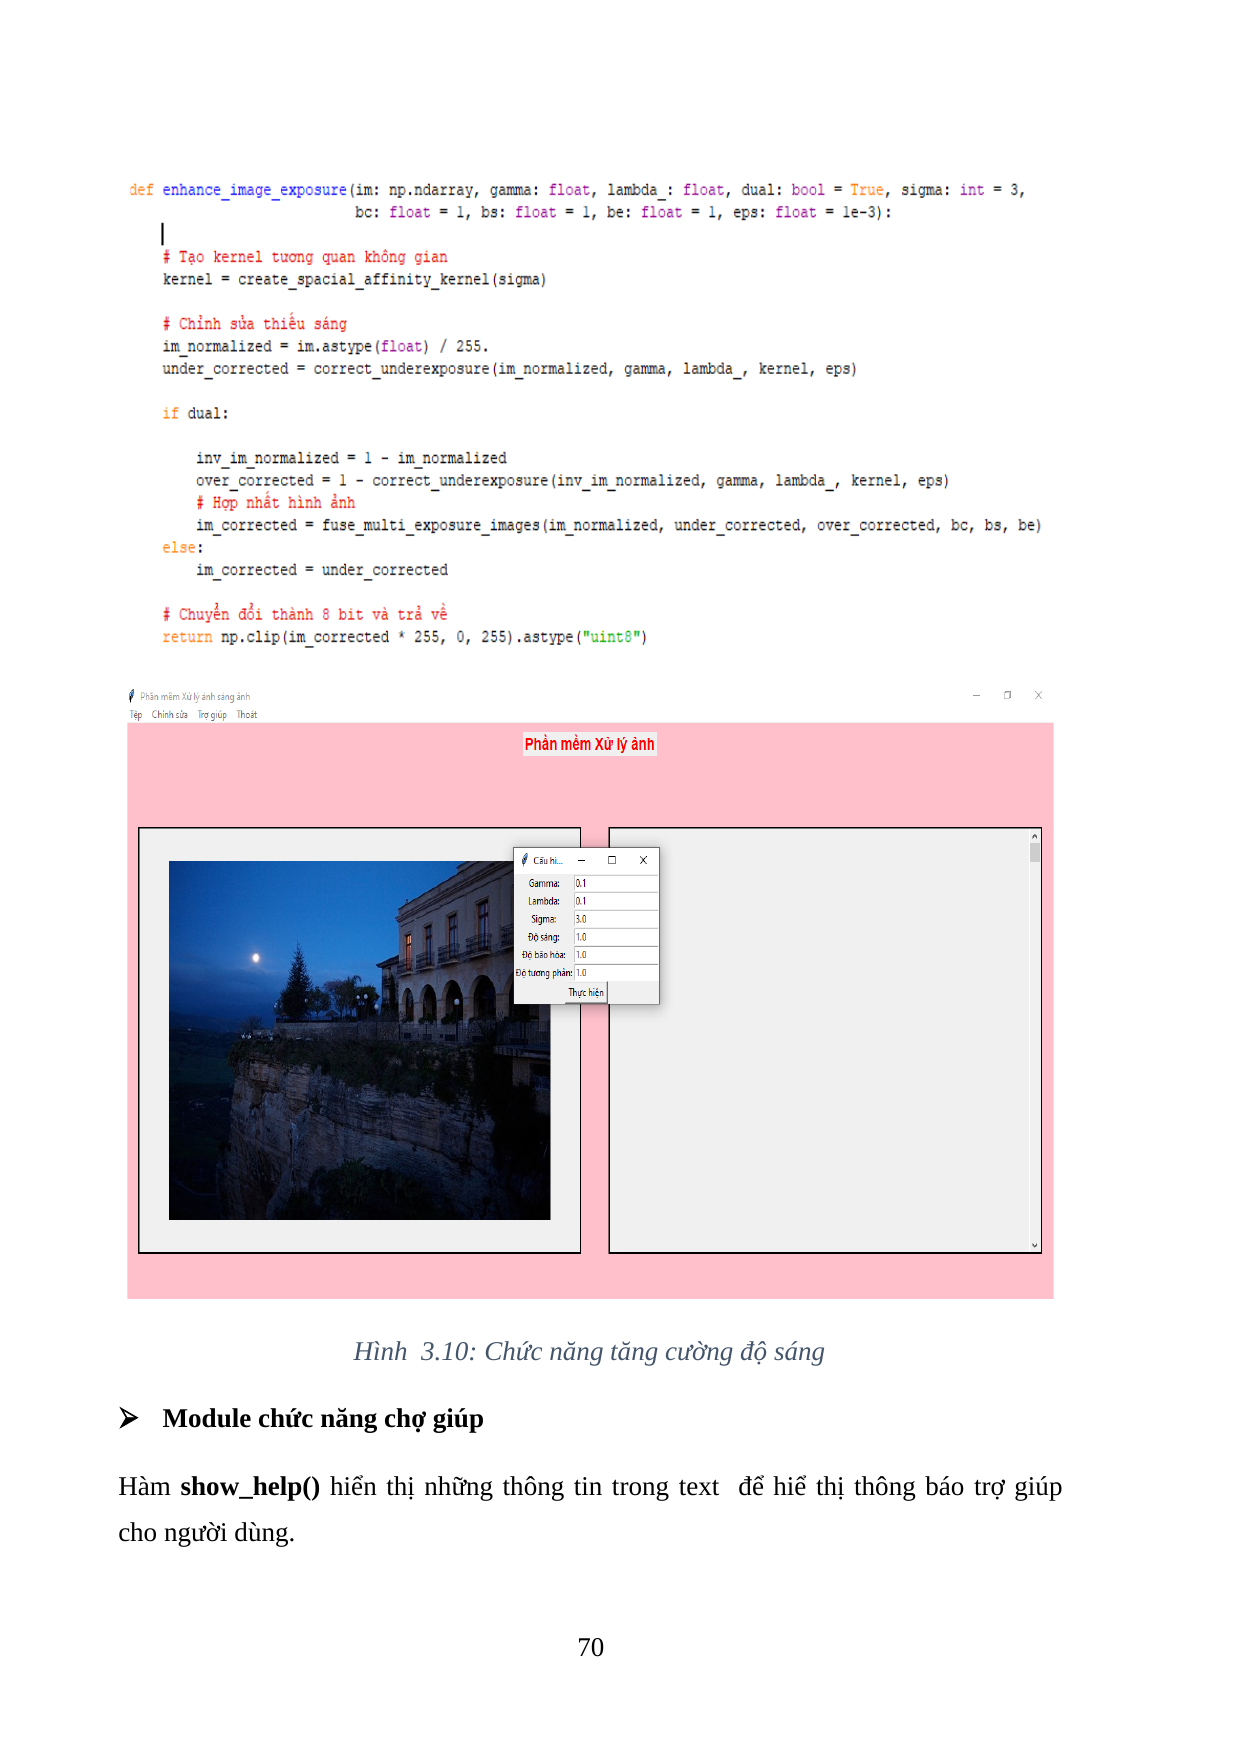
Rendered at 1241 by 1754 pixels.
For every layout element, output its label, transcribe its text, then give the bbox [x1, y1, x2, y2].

text Hình 3.10: Chức năng tăng cường độ sáng [118, 1335, 1063, 1366]
text Hàm show_help() hiển thị những thông tin trong text để hiể thị thông báo trợ giúp cho người dùng. [118, 1470, 1063, 1548]
picture [130, 170, 1051, 652]
picture [127, 688, 1054, 1299]
list Module chức năng chợ giúp [118, 1402, 1063, 1433]
